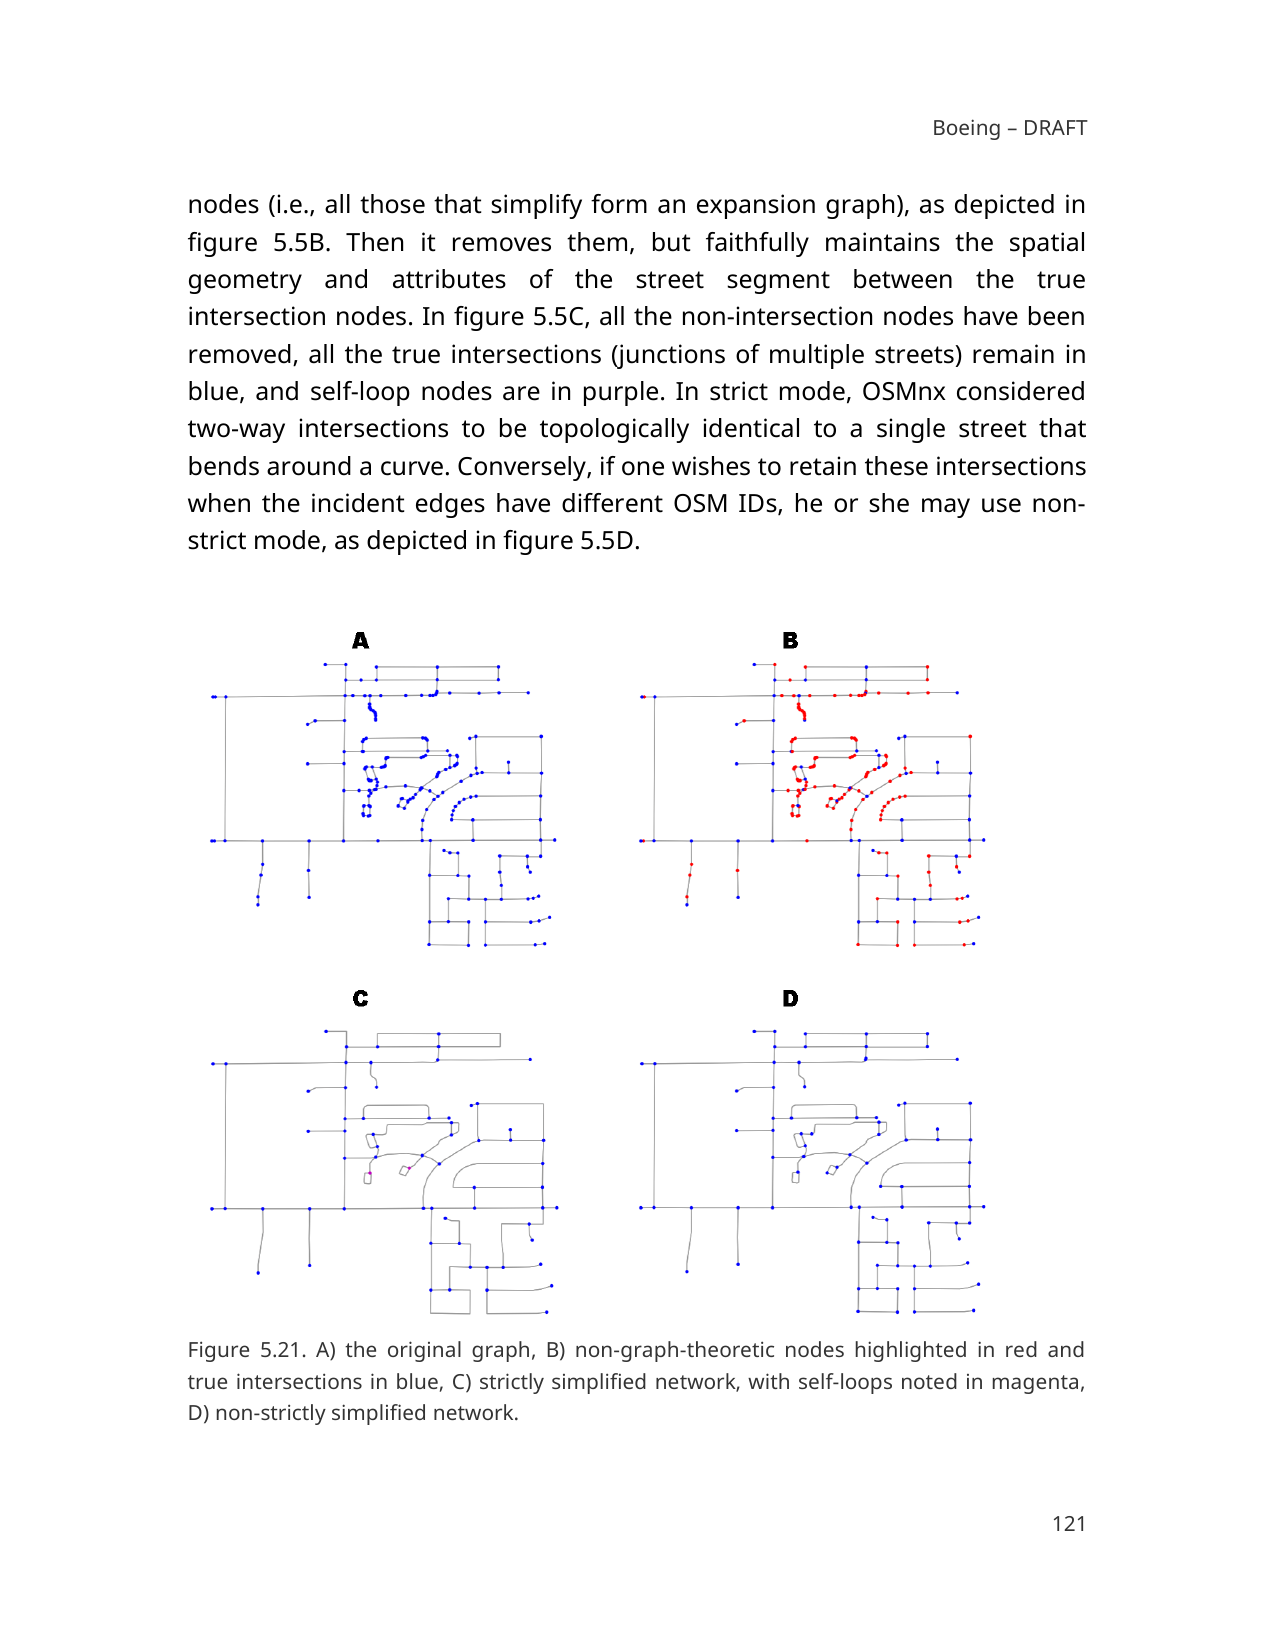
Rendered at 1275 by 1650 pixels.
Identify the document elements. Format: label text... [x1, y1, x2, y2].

picture [187, 610, 996, 1336]
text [187, 187, 1087, 557]
